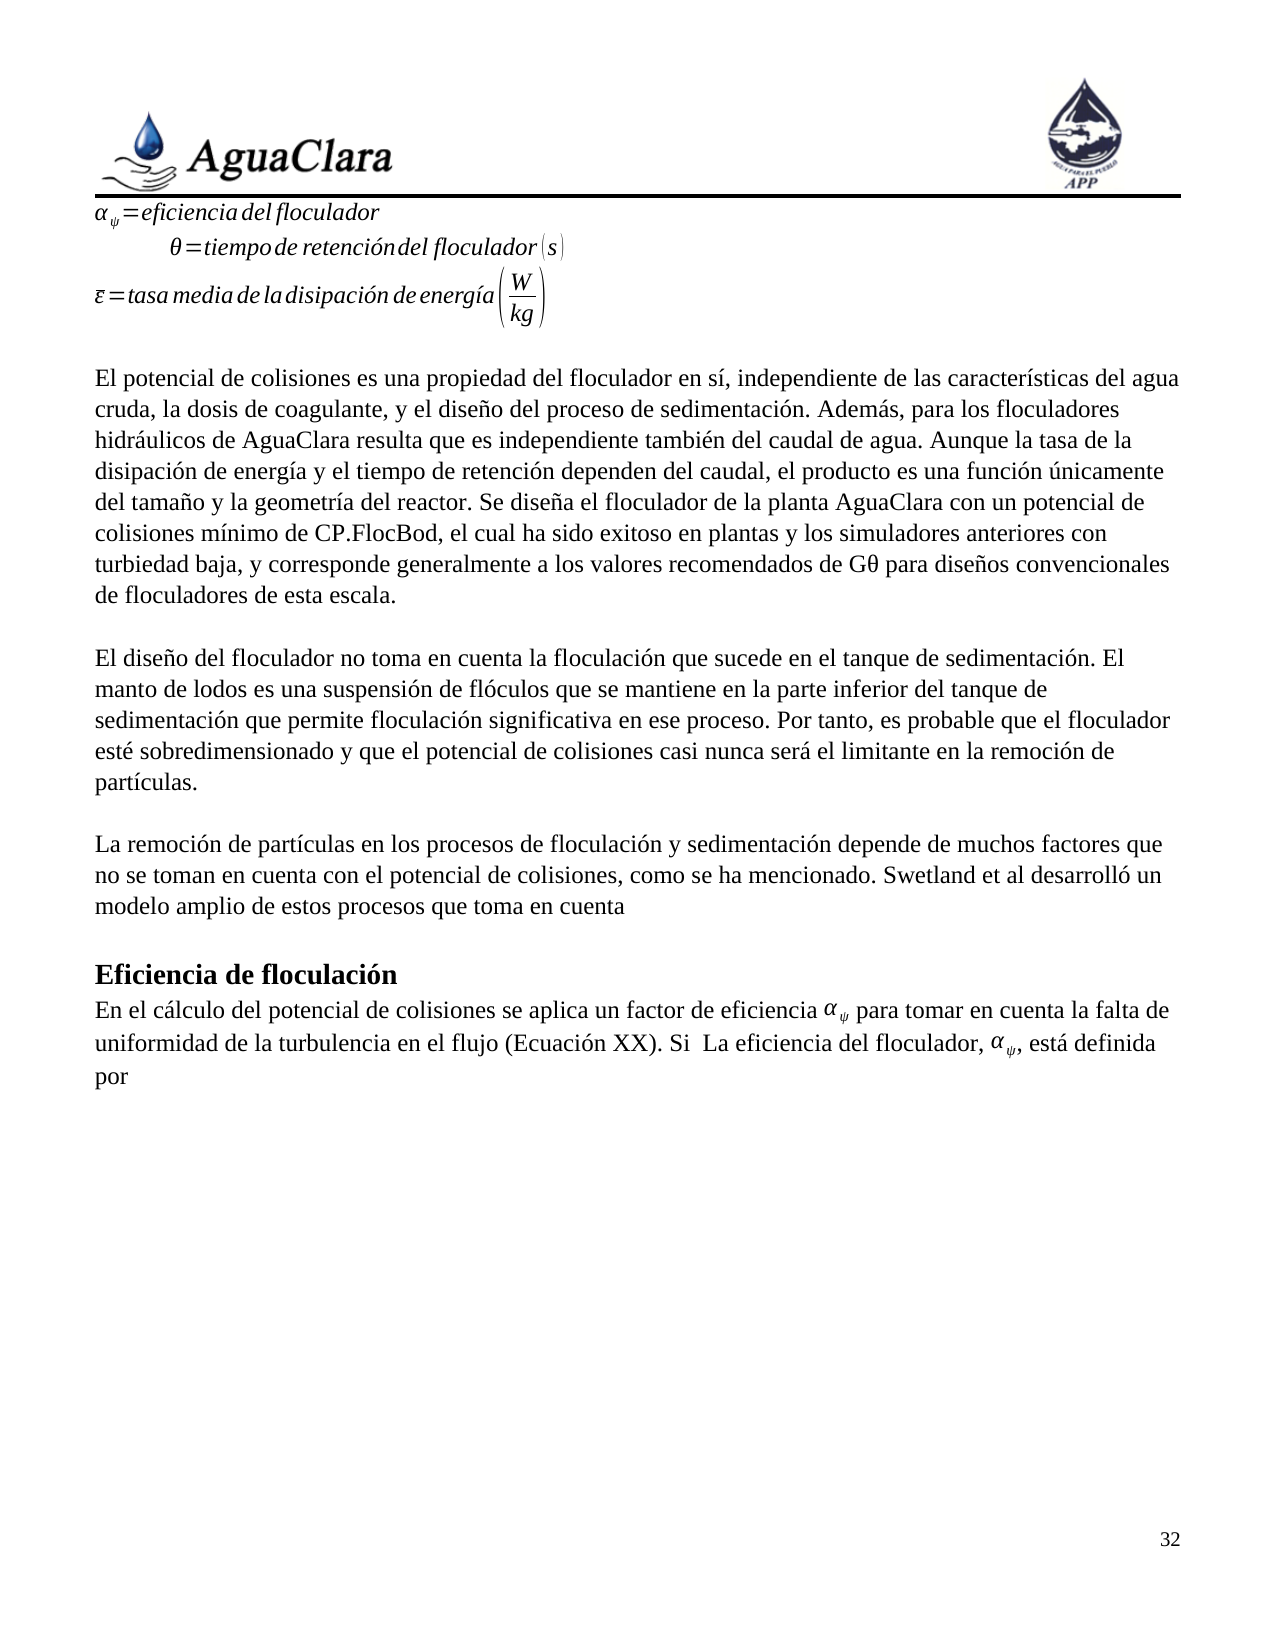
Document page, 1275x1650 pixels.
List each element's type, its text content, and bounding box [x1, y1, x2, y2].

picture [1041, 75, 1134, 194]
picture [94, 111, 412, 194]
text En el cálculo del potencial de colisiones se aplica un factor de eficiencia para tomar en cuenta la falta de uniformidad de la turbulencia en el flujo (Ecuación XX). Si La eficiencia del floculador, , está definida por [94, 993, 1181, 1089]
subtitle Eficiencia de floculación [94, 957, 1181, 991]
text El potencial de colisiones es una propiedad del floculador en sí, independiente de las características del agua cruda, la dosis de coagulante, y el diseño del proceso de sedimentación. Además, para los floculadores hidráulicos de AguaClara resulta que es independiente también del caudal de agua. Aunque la tasa de la disipación de energía y el tiempo de retención dependen del caudal, el producto es una función únicamente del tamaño y la geometría del reactor. Se diseña el floculador de la planta AguaClara con un potencial de colisiones mínimo de CP.FlocBod, el cual ha sido exitoso en plantas y los simuladores anteriores con turbiedad baja, y corresponde generalmente a los valores recomendados de Gθ para diseños convencionales de floculadores de esta escala. [94, 363, 1181, 609]
text La remoción de partículas en los procesos de floculación y sedimentación depende de muchos factores que no se toman en cuenta con el potencial de colisiones, como se ha mencionado. Swetland et al desarrolló un modelo amplio de estos procesos que toma en cuenta [94, 829, 1181, 920]
text El diseño del floculador no toma en cuenta la floculación que sucede en el tanque de sedimentación. El manto de lodos es una suspensión de flóculos que se mantiene en la parte inferior del tanque de sedimentación que permite floculación significativa en ese proceso. Por tanto, es probable que el floculador esté sobredimensionado y que el potencial de colisiones casi nunca será el limitante en la remoción de partículas. [94, 643, 1181, 796]
